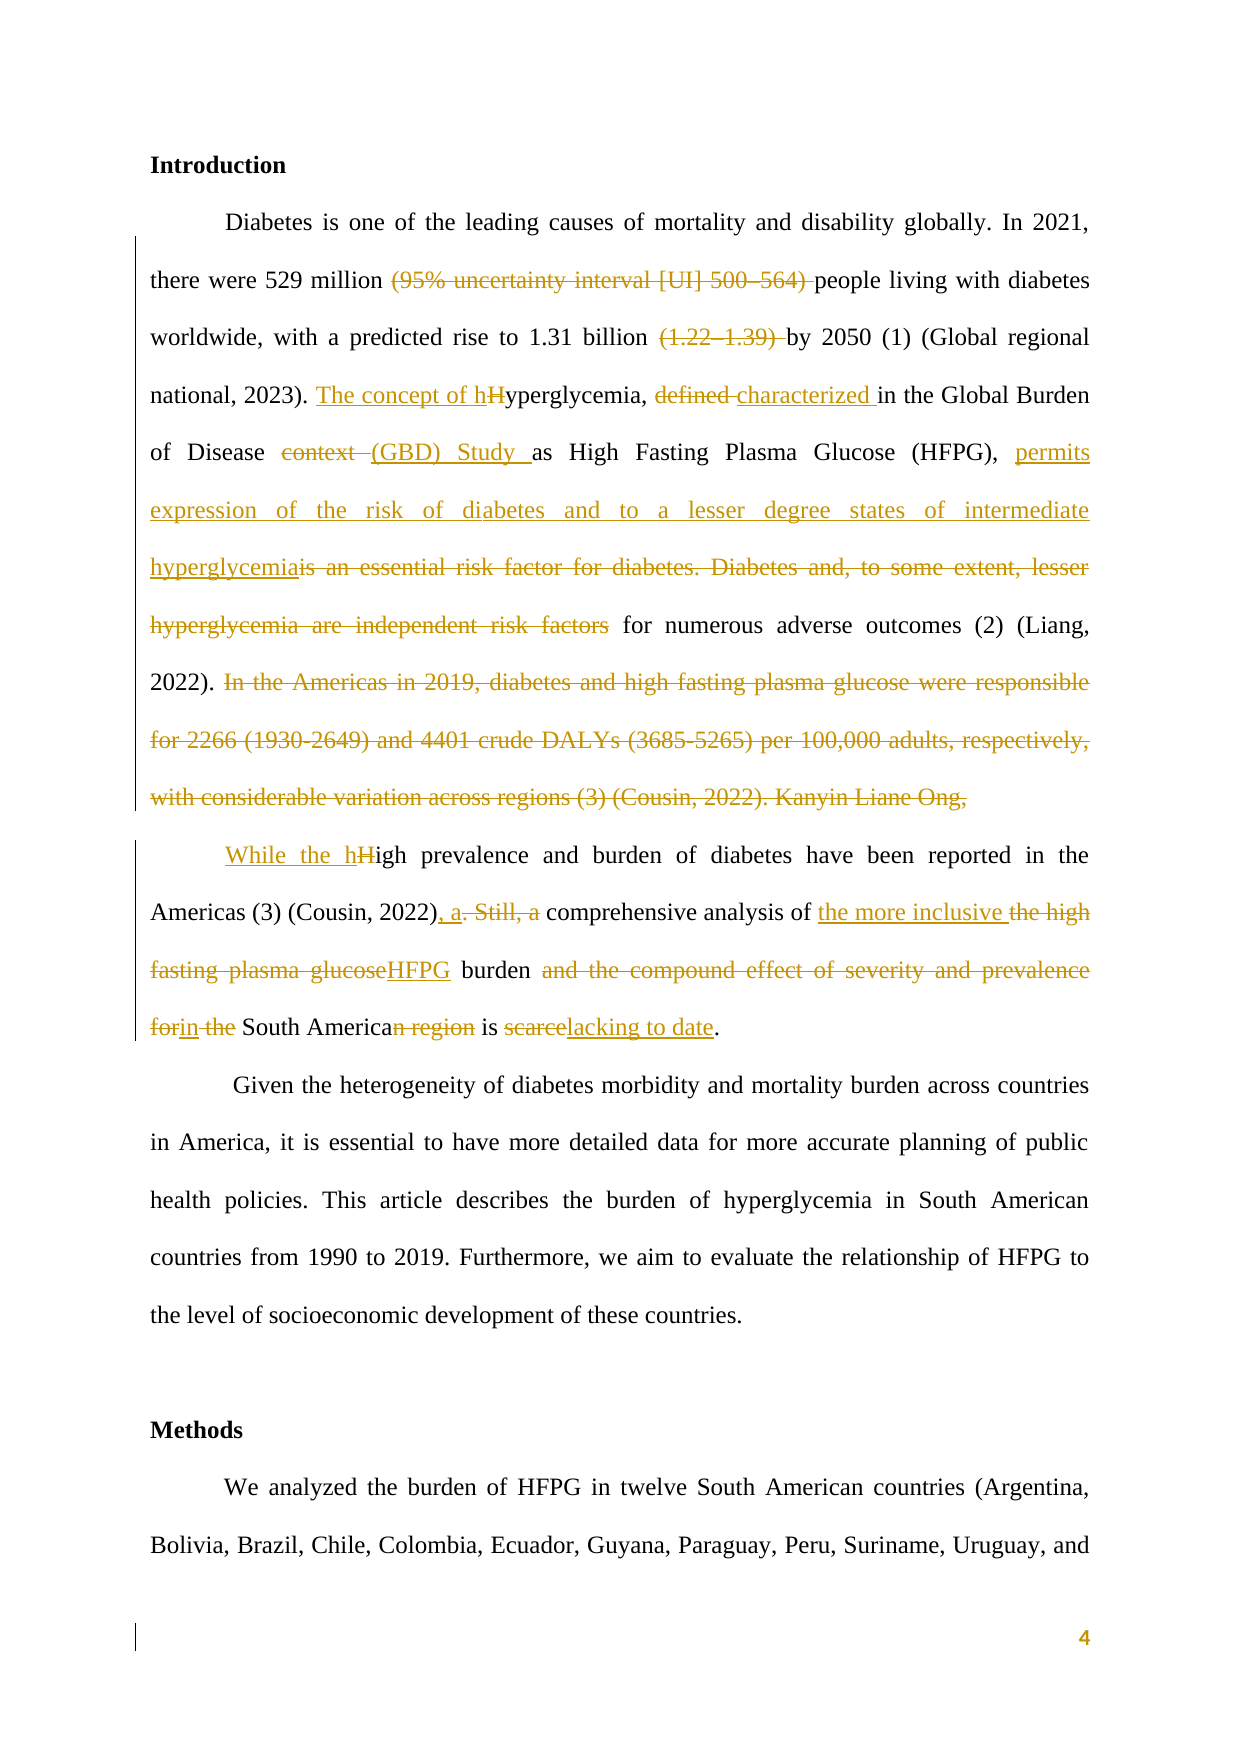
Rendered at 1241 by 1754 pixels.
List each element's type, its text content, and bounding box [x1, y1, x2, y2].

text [150, 1472, 1090, 1559]
text igh prevalence and burden of diabetes have been reported in the Americas (3) (Cousin, 2022) comprehensive analysis of burden South America is . [150, 840, 1090, 1041]
text Given the heterogeneity of diabetes morbidity and mortality burden across countries in America, it is essential to have more detailed data for more accurate planning of public health policies. This article describes the burden of hyperglycemia in South American countries from 1990 to 2019. Furthermore, we aim to evaluate the relationship of HFPG to the level of socioeconomic development of these countries. [150, 1070, 1090, 1329]
text Diabetes is one of the leading causes of mortality and disability globally. In 2021, there were 529 million people living with diabetes worldwide, with a predicted rise to 1.31 billion by 2050 (1) (Global regional national, 2023). yperglycemia, in the Global Burden of Disease as High Fasting Plasma Glucose (HFPG), for numerous adverse outcomes (2) (Liang, 2022). [150, 742, 1090, 811]
text Introduction [150, 150, 1090, 179]
text Diabetes is one of the leading causes of mortality and disability globally. In 2021, there were 529 million people living with diabetes worldwide, with a predicted rise to 1.31 billion by 2050 (1) (Global regional national, 2023). yperglycemia, in the Global Burden of Disease as High Fasting Plasma Glucose (HFPG), for numerous adverse outcomes (2) (Liang, 2022). [150, 207, 1090, 520]
text Methods [150, 1415, 1090, 1444]
text Diabetes is one of the leading causes of mortality and disability globally. In 2021, there were 529 million people living with diabetes worldwide, with a predicted rise to 1.31 billion by 2050 (1) (Global regional national, 2023). yperglycemia, in the Global Burden of Disease as High Fasting Plasma Glucose (HFPG), for numerous adverse outcomes (2) (Liang, 2022). [150, 521, 1090, 741]
